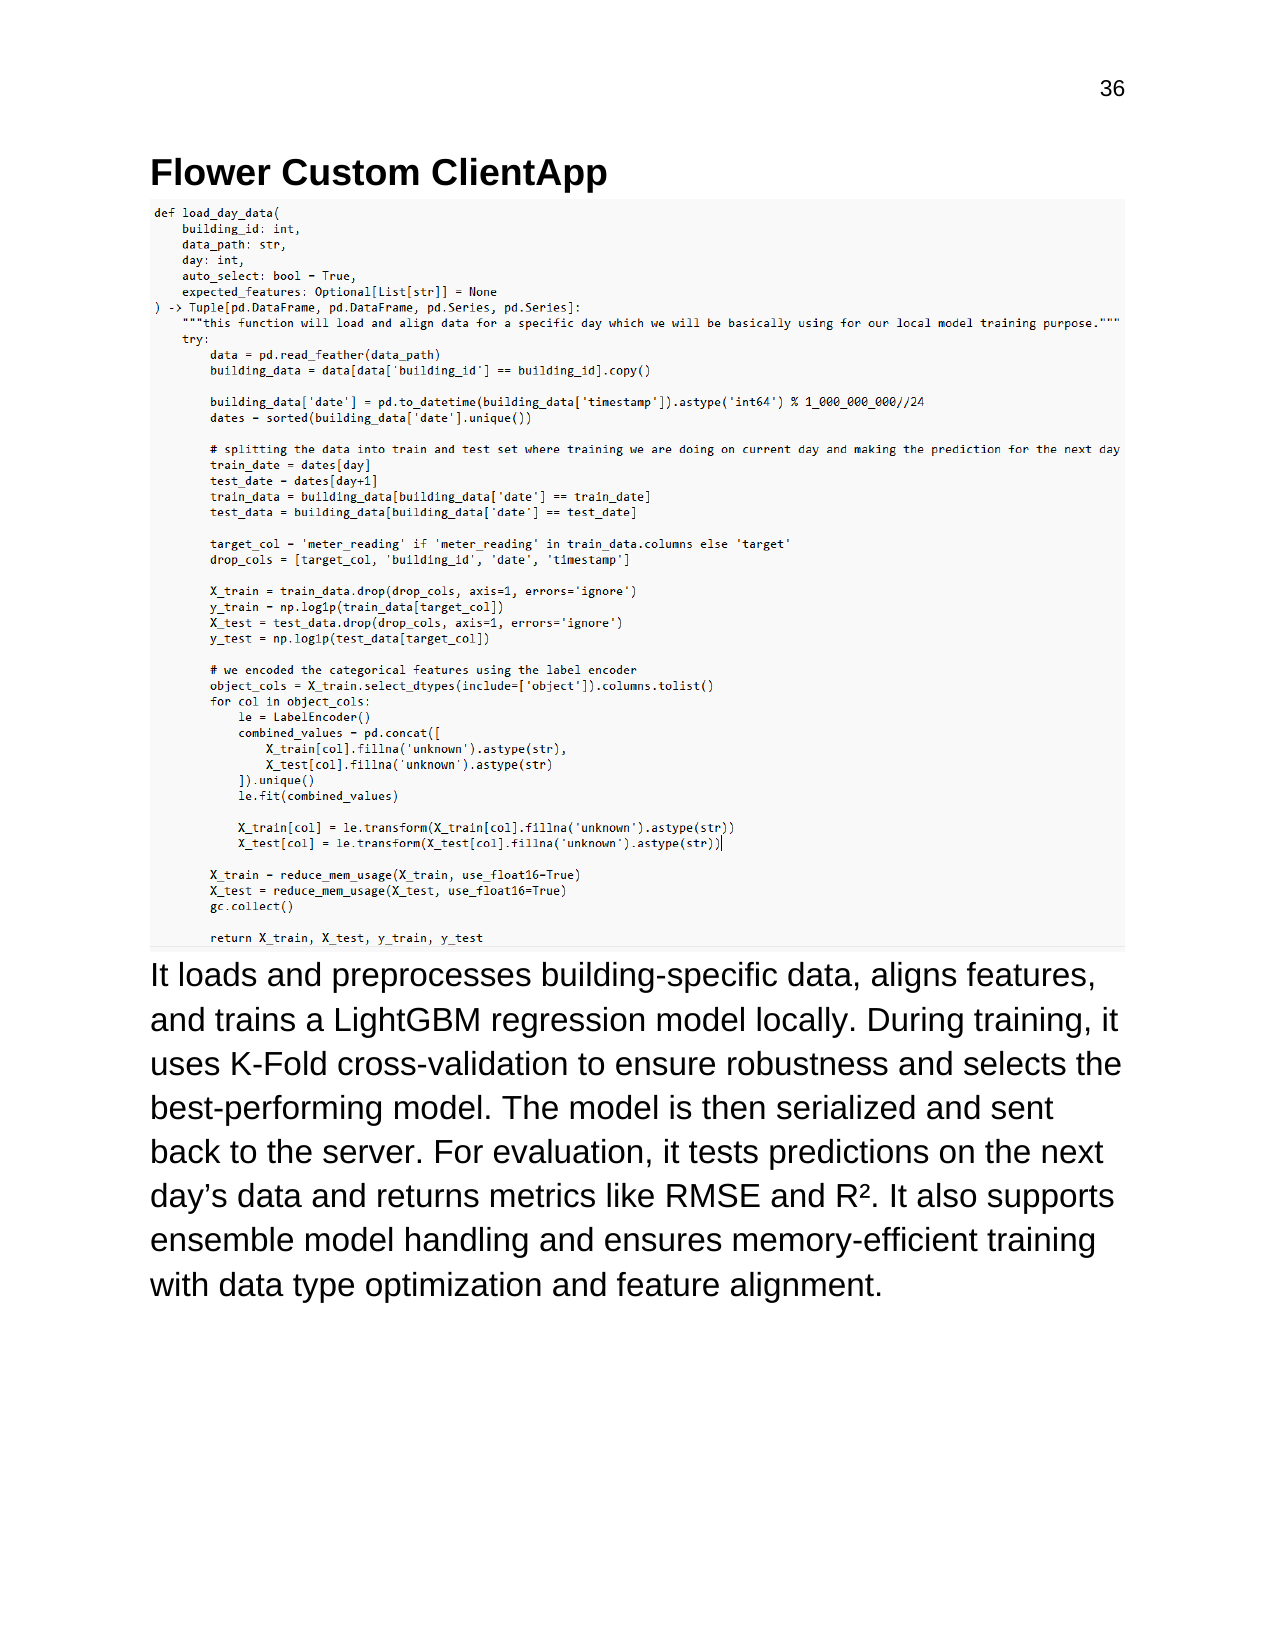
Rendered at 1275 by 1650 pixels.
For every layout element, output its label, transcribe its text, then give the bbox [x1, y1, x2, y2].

text Flower Custom ClientApp [150, 150, 1125, 193]
picture [150, 199, 1125, 952]
text It loads and preprocesses building-specific data, aligns features, and trains a LightGBM regression model locally. During training, it uses K-Fold cross-validation to ensure robustness and selects the best-performing model. The model is then serialized and sent back to the server. For evaluation, it tests predictions on the next day’s data and returns metrics like RMSE and R². It also supports ensemble model handling and ensures memory-efficient training with data type optimization and feature alignment. [150, 956, 1125, 1303]
